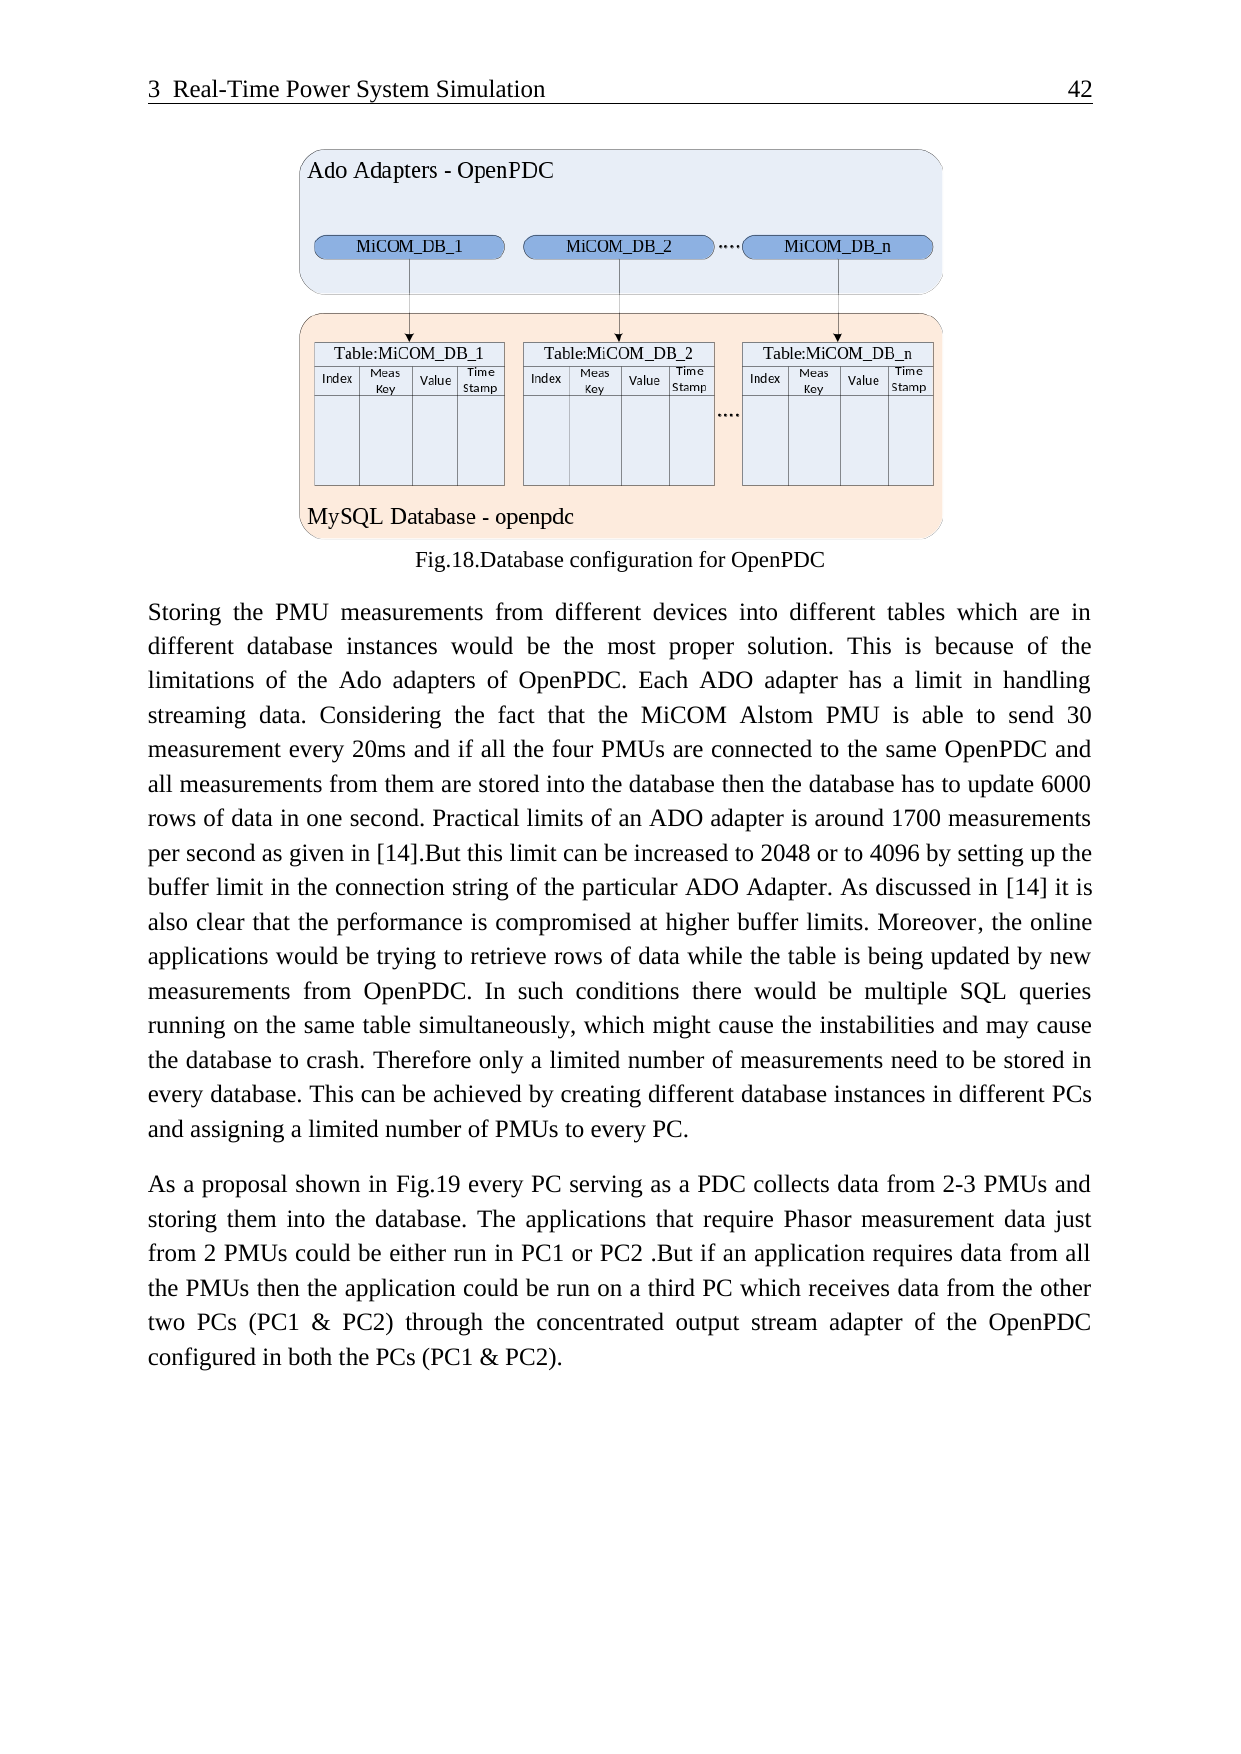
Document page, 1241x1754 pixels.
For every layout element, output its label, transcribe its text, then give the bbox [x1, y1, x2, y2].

text As a proposal shown in Fig.19 every PC serving as a PDC collects data from 2-3 PMUs and storing them into the database. The applications that require Phasor measurement data just from 2 PMUs could be either run in PC1 or PC2 .But if an application requires data from all the PMUs then the application could be run on a third PC which receives data from the other two PCs (PC1 & PC2) through the concentrated output stream adapter of the OpenPDC configured in both the PCs (PC1 & PC2). [148, 1169, 1093, 1370]
text Fig.18.Database configuration for OpenPDC [148, 546, 1093, 572]
text Storing the PMU measurements from different devices into different tables which are in different database instances would be the most proper solution. This is because of the limitations of the Ado adapters of OpenPDC. Each ADO adapter has a limit in handling streaming data. Considering the fact that the MiCOM Alstom PMU is able to send 30 measurement every 20ms and if all the four PMUs are connected to the same OpenPDC and all measurements from them are stored into the database then the database has to update 6000 rows of data in one second. Practical limits of an ADO adapter is around 1700 measurements per second as given in.But this limit can be increased to 2048 or to 4096 by setting up the buffer limit in the connection string of the particular ADO Adapter. As discussed in it is also clear that the performance is compromised at higher buffer limits. Moreover, the online applications would be trying to retrieve rows of data while the table is being updated by new measurements from OpenPDC. In such conditions there would be multiple SQL queries running on the same table simultaneously, which might cause the instabilities and may cause the database to crash. Therefore only a limited number of measurements need to be stored in every database. This can be achieved by creating different database instances in different PCs and assigning a limited number of PMUs to every PC. [148, 597, 1093, 1143]
